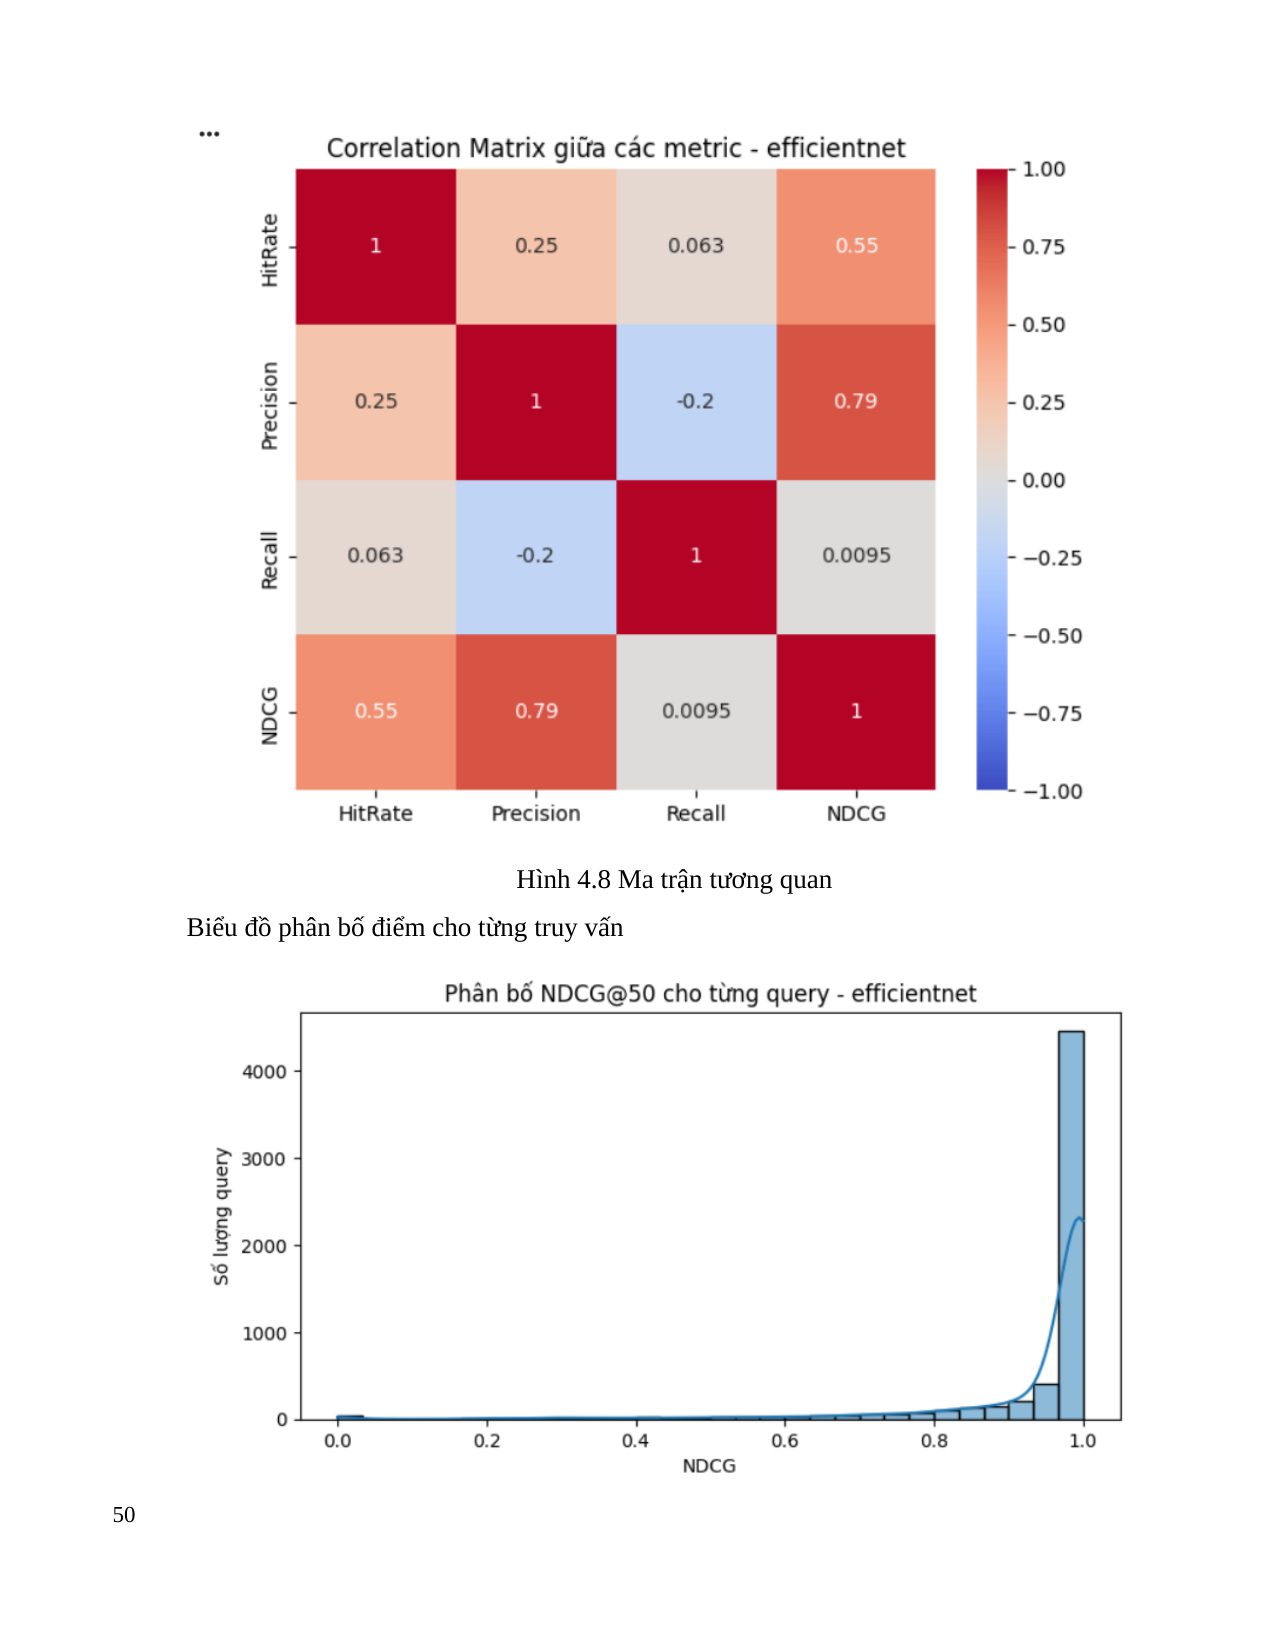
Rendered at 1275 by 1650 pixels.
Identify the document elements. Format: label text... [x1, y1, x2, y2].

picture [187, 959, 1162, 1479]
text Hình 4.8 Ma trận tương quan [186, 864, 1162, 895]
picture [186, 110, 1162, 847]
text Biểu đồ phân bố điểm cho từng truy vấn [186, 911, 1162, 943]
